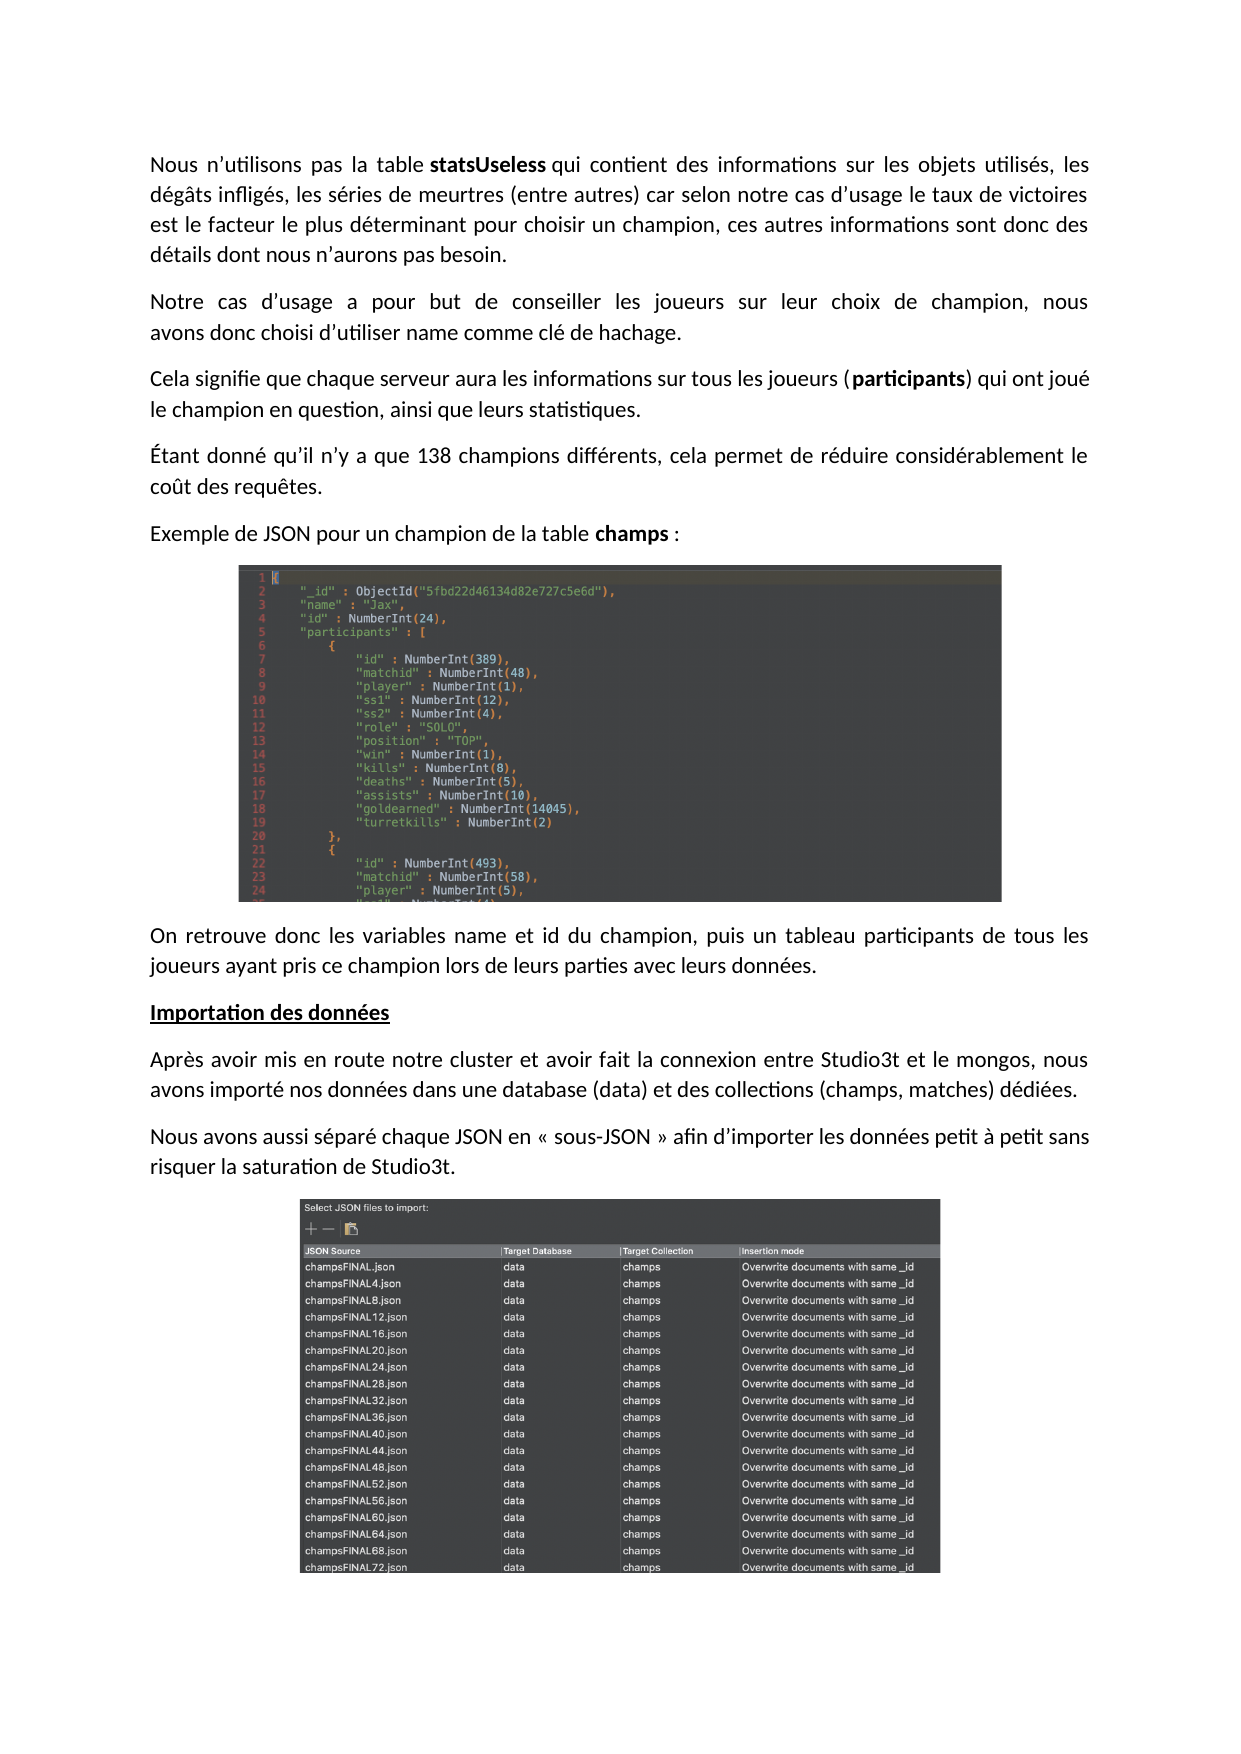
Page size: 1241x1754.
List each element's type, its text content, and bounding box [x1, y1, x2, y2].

text Nous n’utilisons pas la table statsUseless qui contient des informations sur les objets utilisés, les dégâts infligés, les séries de meurtres (entre autres) car selon notre cas d’usage le taux de victoires est le facteur le plus déterminant pour choisir un champion, ces autres informations sont donc des détails dont nous n’aurons pas besoin. [150, 150, 1090, 269]
text Exemple de JSON pour un champion de la table champs : [150, 519, 1090, 547]
text On retrouve donc les variables name et id du champion, puis un tableau participants de tous les joueurs ayant pris ce champion lors de leurs parties avec leurs données. [150, 921, 1090, 979]
text Étant donné qu’il n’y a que 138 champions différents, cela permet de réduire considérablement le coût des requêtes. [150, 442, 1090, 500]
picture [299, 1199, 941, 1573]
text Nous avons aussi séparé chaque JSON en « sous-JSON » afin d’importer les données petit à petit sans risquer la saturation de Studio3t. [150, 1122, 1090, 1180]
text Notre cas d’usage a pour but de conseiller les joueurs sur leur choix de champion, nous avons donc choisi d’utiliser name comme clé de hachage. [150, 287, 1090, 346]
text Importation des données [150, 998, 1090, 1026]
text Cela signifie que chaque serveur aura les informations sur tous les joueurs (participants) qui ont joué le champion en question, ainsi que leurs statistiques. [150, 364, 1090, 423]
picture [238, 565, 1002, 902]
text Après avoir mis en route notre cluster et avoir fait la connexion entre Studio3t et le mongos, nous avons importé nos données dans une database (data) et des collections (champs, matches) dédiées. [150, 1045, 1090, 1103]
